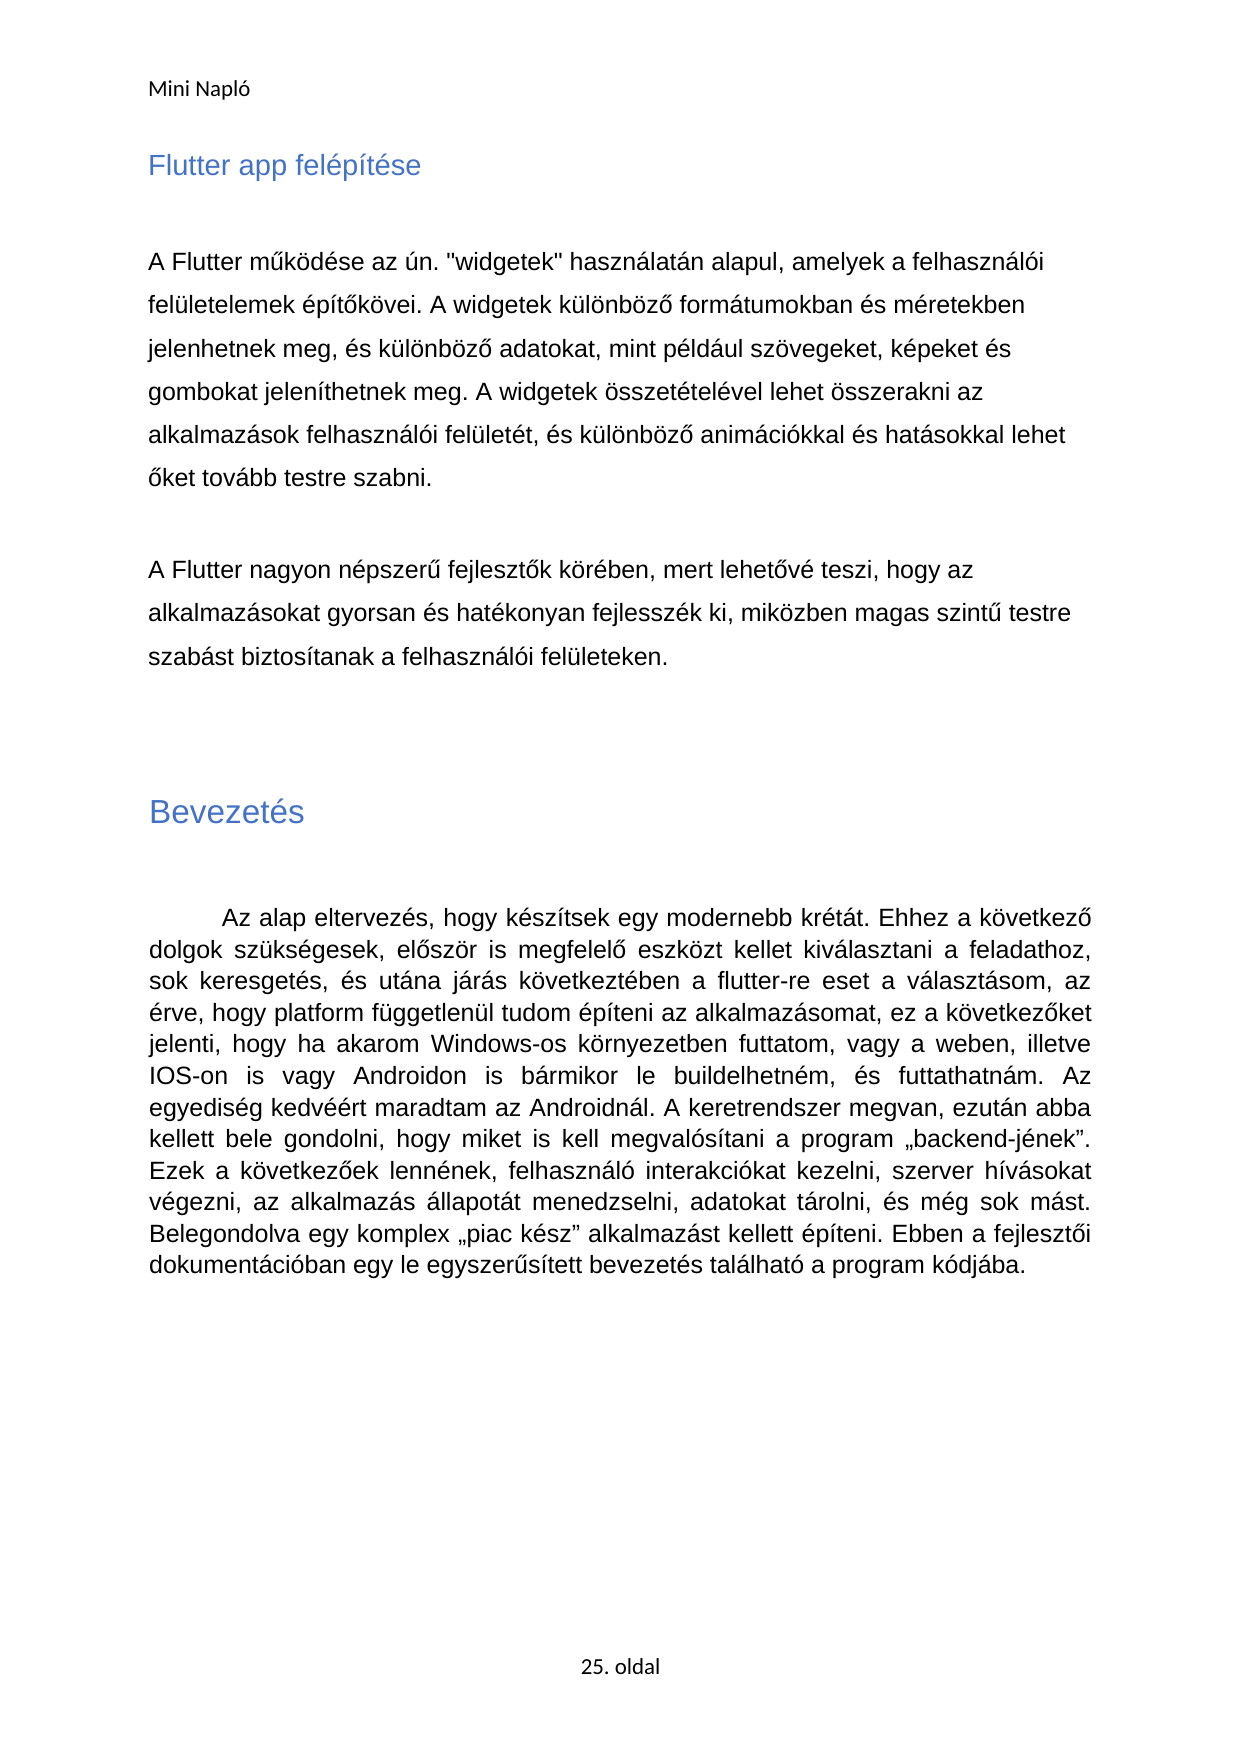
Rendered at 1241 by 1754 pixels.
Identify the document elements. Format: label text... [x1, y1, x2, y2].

subtitle Bevezetés [148, 793, 1093, 831]
text A Flutter nagyon népszerű fejlesztők körében, mert lehetővé teszi, hogy az alkalmazásokat gyorsan és hatékonyan fejlesszék ki, miközben magas szintű testre szabást biztosítanak a felhasználói felületeken. [148, 555, 1093, 670]
text A Flutter működése az ún. "widgetek" használatán alapul, amelyek a felhasználói felületelemek építőkövei. A widgetek különböző formátumokban és méretekben jelenhetnek meg, és különböző adatokat, mint például szövegeket, képeket és gombokat jeleníthetnek meg. A widgetek összetételével lehet összerakni az alkalmazások felhasználói felületét, és különböző animációkkal és hatásokkal lehet őket tovább testre szabni. [148, 247, 1093, 492]
text Az alap eltervezés, hogy készítsek egy modernebb krétát. Ehhez a következő dolgok szükségesek, először is megfelelő eszközt kellet kiválasztani a feladathoz, sok keresgetés, és utána járás következtében a flutter-re eset a választásom, az érve, hogy platform függetlenül tudom építeni az alkalmazásomat, ez a következőket jelenti, hogy ha akarom Windows-os környezetben futtatom, vagy a weben, illetve IOS-on is vagy Androidon is bármikor le buildelhetném, és futtathatnám. Az egyediség kedvéért maradtam az Androidnál. A keretrendszer megvan, ezután abba kellett bele gondolni, hogy miket is kell megvalósítani a program „backend-jének”. Ezek a következőek lennének, felhasználó interakciókat kezelni, szerver hívásokat végezni, az alkalmazás állapotát menedzselni, adatokat tárolni, és még sok mást. Belegondolva egy komplex „piac kész” alkalmazást kellett építeni. Ebben a fejlesztői dokumentációban egy le egyszerűsített bevezetés található a program kódjába. [148, 903, 1093, 1279]
text Flutter app felépítése [148, 148, 1093, 181]
